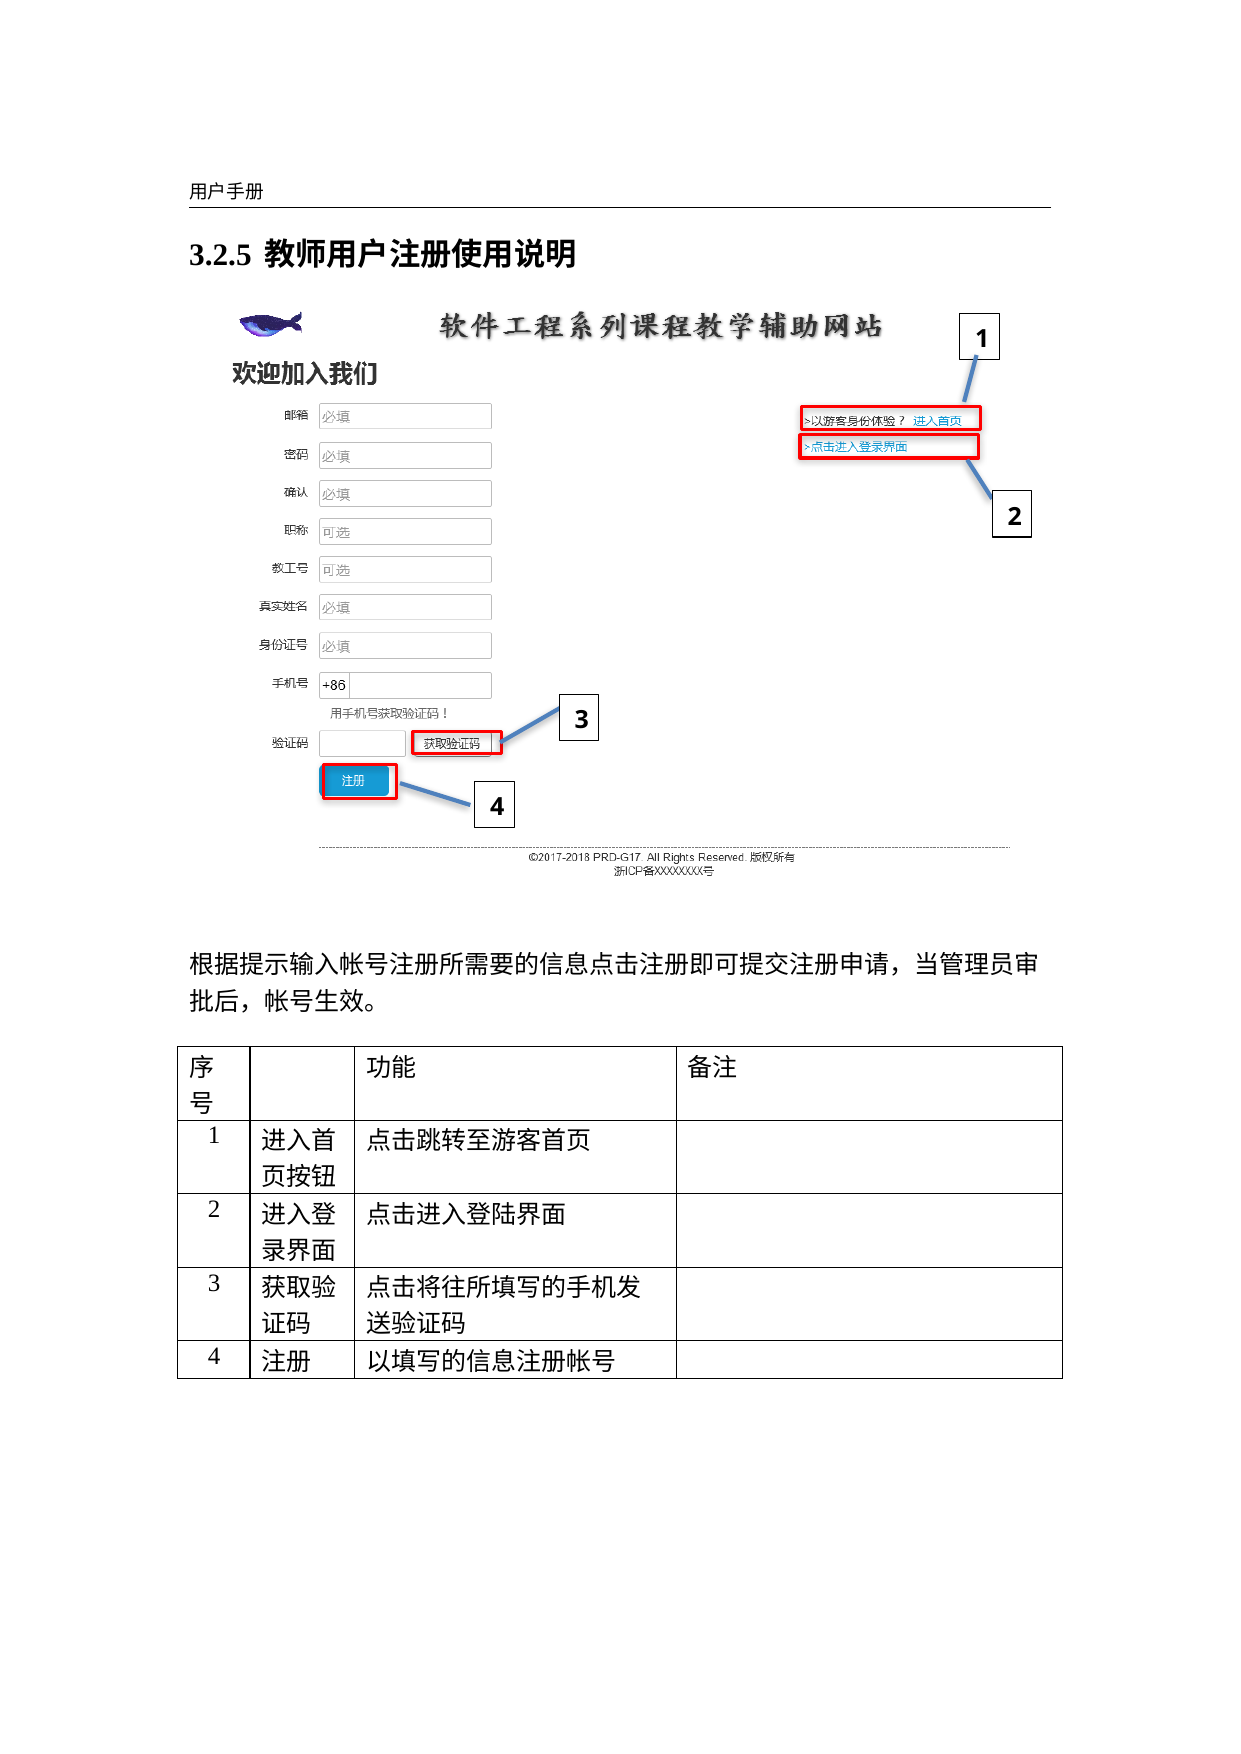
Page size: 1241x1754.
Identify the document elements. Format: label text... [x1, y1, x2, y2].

table_cell 3 [178, 1268, 249, 1340]
table_cell 进入登录界面 [251, 1194, 354, 1267]
table_cell [677, 1194, 1062, 1267]
table_cell 点击跳转至游客首页 [355, 1121, 676, 1193]
table_cell 4 [178, 1341, 249, 1377]
text 根据提示输入帐号注册所需要的信息点击注册即可提交注册申请，当管理员审批后，帐号生效。 [189, 945, 1051, 1017]
table_cell 进入首页按钮 [251, 1121, 354, 1193]
subtitle 教师用户注册使用说明 [189, 229, 1051, 275]
table_cell [677, 1268, 1062, 1340]
table_cell [677, 1121, 1062, 1193]
table_cell 1 [178, 1121, 249, 1193]
table_cell 点击进入登陆界面 [355, 1194, 676, 1267]
table_cell 获取验证码 [251, 1268, 354, 1340]
table_cell 2 [178, 1194, 249, 1267]
table_header 序号 [178, 1047, 249, 1119]
table_cell 以填写的信息注册帐号 [355, 1341, 676, 1377]
table_header [251, 1047, 354, 1119]
table_header 功能 [355, 1047, 676, 1119]
table_cell 点击将往所填写的手机发送验证码 [355, 1268, 676, 1340]
picture [232, 287, 1096, 916]
table_cell [677, 1341, 1062, 1377]
table_cell 注册 [251, 1341, 354, 1377]
table_header 备注 [677, 1047, 1062, 1119]
